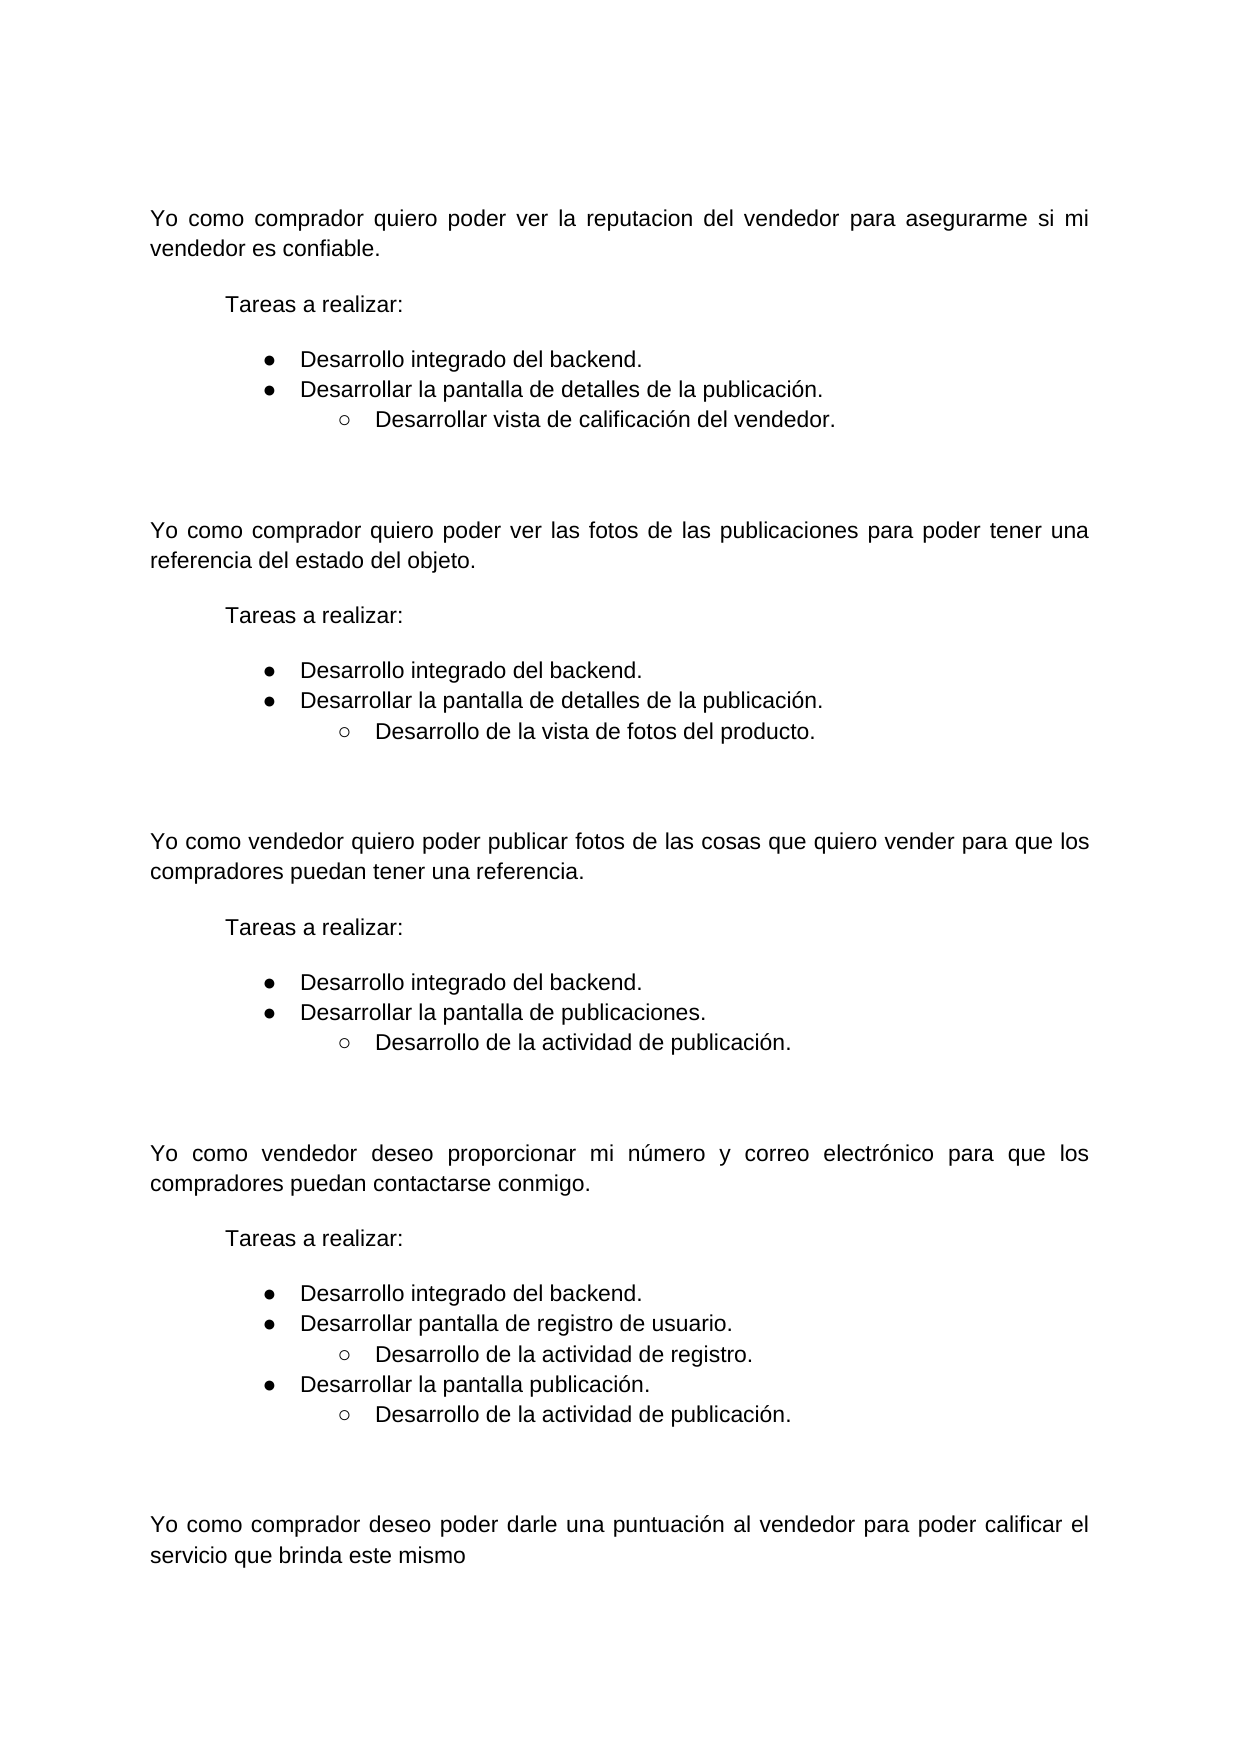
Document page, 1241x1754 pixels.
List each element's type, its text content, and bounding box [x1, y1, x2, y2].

list Desarrollo integrado del backend. [262, 346, 1090, 372]
list Desarrollar la pantalla de detalles de la publicación. [262, 687, 1090, 714]
text Yo como comprador quiero poder ver la reputacion del vendedor para asegurarme si mi vendedor es confiable. [150, 205, 1090, 262]
list Desarrollo integrado del backend. [262, 1280, 1090, 1307]
text Yo como vendedor deseo proporcionar mi número y correo electrónico para que los compradores puedan contactarse conmigo. [150, 1139, 1090, 1196]
text Tareas a realizar: [150, 913, 1090, 940]
list Desarrollo integrado del backend. [262, 657, 1090, 684]
text Yo como comprador quiero poder ver las fotos de las publicaciones para poder tener una referencia del estado del objeto. [150, 517, 1090, 573]
list Desarrollo integrado del backend. [262, 969, 1090, 995]
list Desarrollar la pantalla de publicaciones. [262, 999, 1090, 1025]
list Desarrollar vista de calificación del vendedor. [337, 406, 1090, 433]
text Yo como vendedor quiero poder publicar fotos de las cosas que quiero vender para que los compradores puedan tener una referencia. [150, 828, 1090, 885]
list Desarrollar la pantalla de detalles de la publicación. [262, 376, 1090, 402]
text Tareas a realizar: [150, 1225, 1090, 1251]
list Desarrollar la pantalla publicación. [262, 1371, 1090, 1397]
text Tareas a realizar: [150, 291, 1090, 317]
text Yo como comprador deseo poder darle una puntuación al vendedor para poder calificar el servicio que brinda este mismo [150, 1511, 1090, 1568]
list Desarrollo de la actividad de publicación. [337, 1401, 1090, 1427]
list Desarrollo de la vista de fotos del producto. [337, 718, 1090, 744]
text Tareas a realizar: [150, 602, 1090, 628]
list Desarrollo de la actividad de publicación. [337, 1029, 1090, 1056]
list Desarrollar pantalla de registro de usuario. [262, 1310, 1090, 1337]
list Desarrollo de la actividad de registro. [337, 1341, 1090, 1367]
